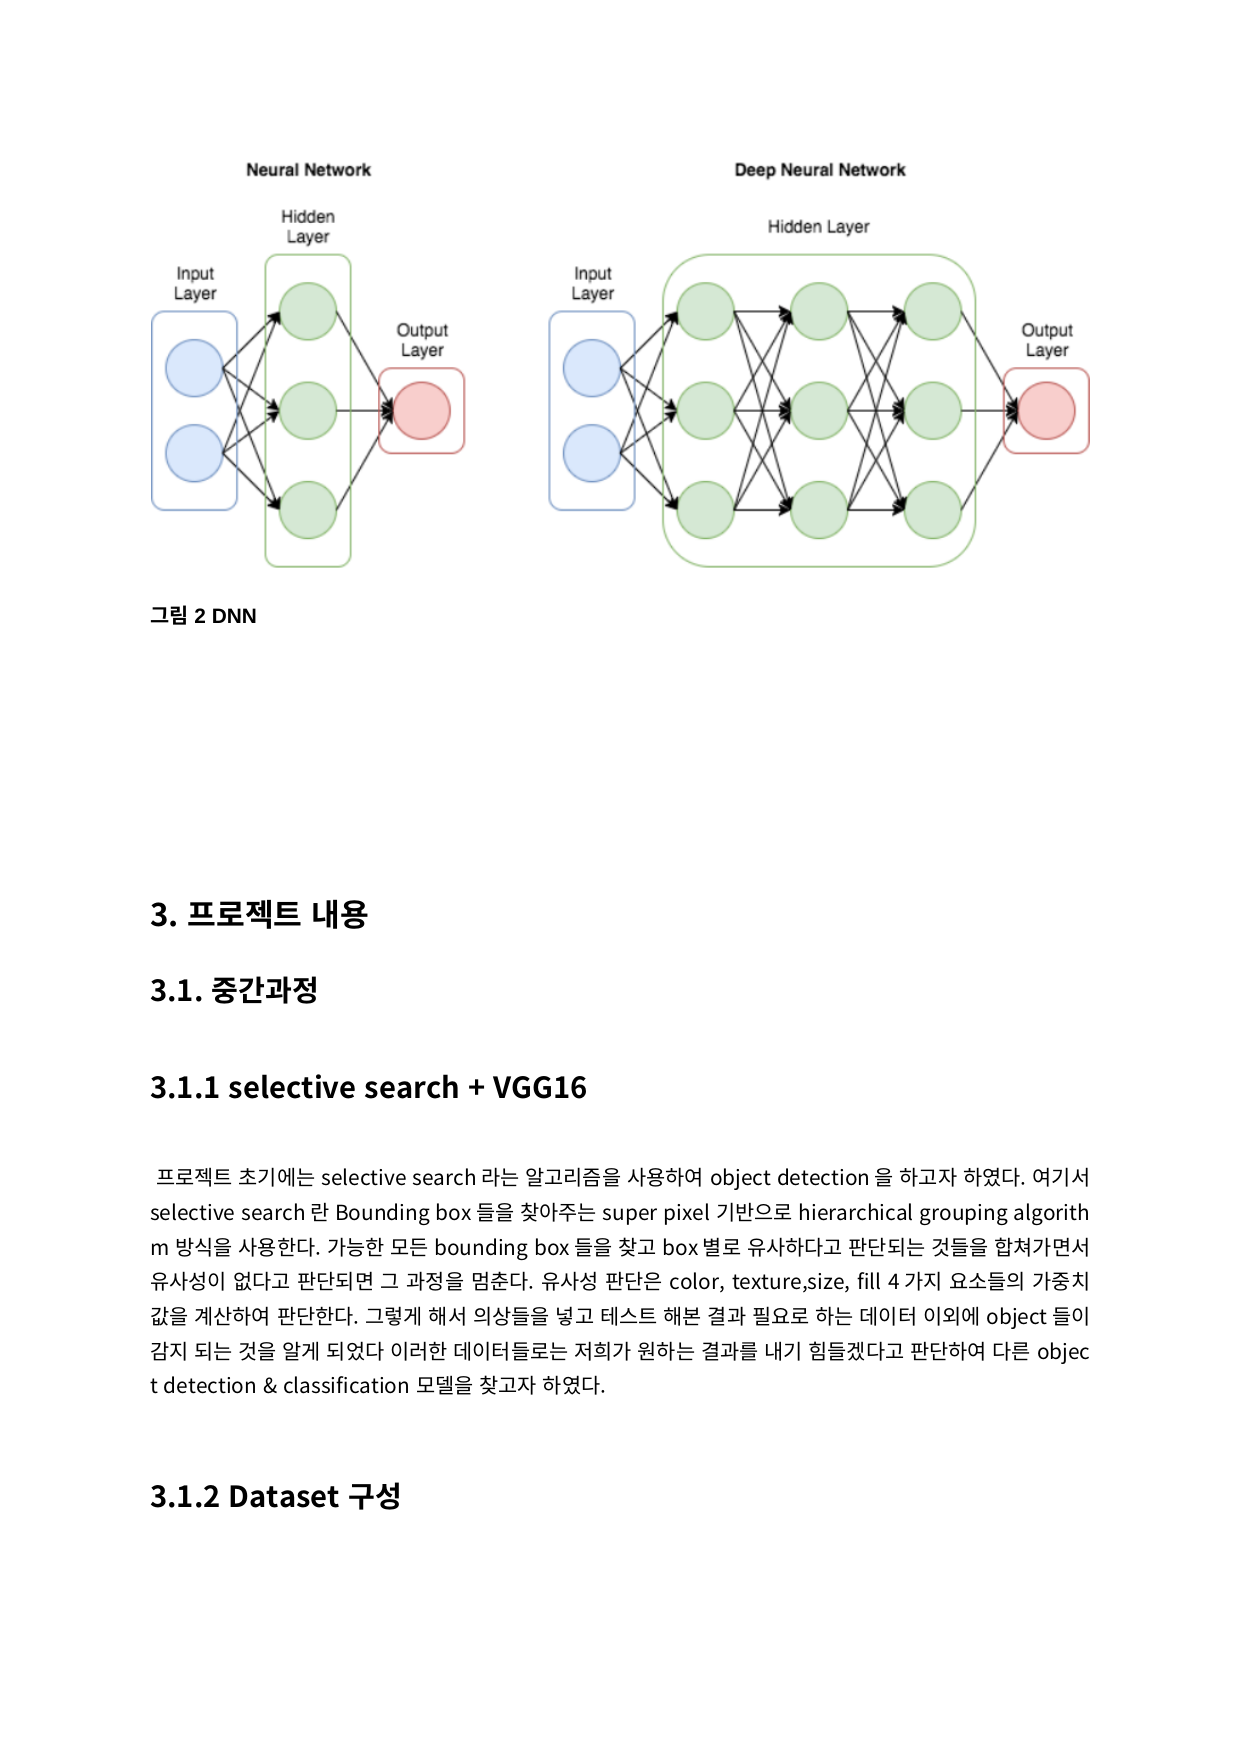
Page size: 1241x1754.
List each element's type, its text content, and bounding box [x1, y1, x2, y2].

text 프로젝트 초기에는 selective search라는 알고리즘을 사용하여 object detection을 하고자 하였다. 여기서 selective search란 Bounding box들을 찾아주는 super pixel 기반으로 hierarchical grouping algorithm 방식을 사용한다. 가능한 모든 bounding box들을 찾고 box별로 유사하다고 판단되는 것들을 합쳐가면서 유사성이 없다고 판단되면 그 과정을 멈춘다. 유사성 판단은 color, texture,size, fill 4가지 요소들의 가중치 값을 계산하여 판단한다. 그렇게 해서 의상들을 넣고 테스트 해본 결과 필요로 하는 데이터 이외에 object들이 감지 되는 것을 알게 되었다 이러한 데이터들로는 저희가 원하는 결과를 내기 힘들겠다고 판단하여 다른 object detection & classification 모델을 찾고자 하였다. [150, 1162, 1090, 1400]
text 3.1. 중간과정 [150, 967, 1090, 1010]
text 3.1.2 Dataset 구성 [150, 1474, 1090, 1516]
text 3.1.1 selective search + VGG16 [150, 1064, 1090, 1107]
text 3. 프로젝트 내용 [150, 890, 1090, 936]
text 그림 2 DNN [150, 600, 1090, 630]
picture [150, 150, 1091, 571]
